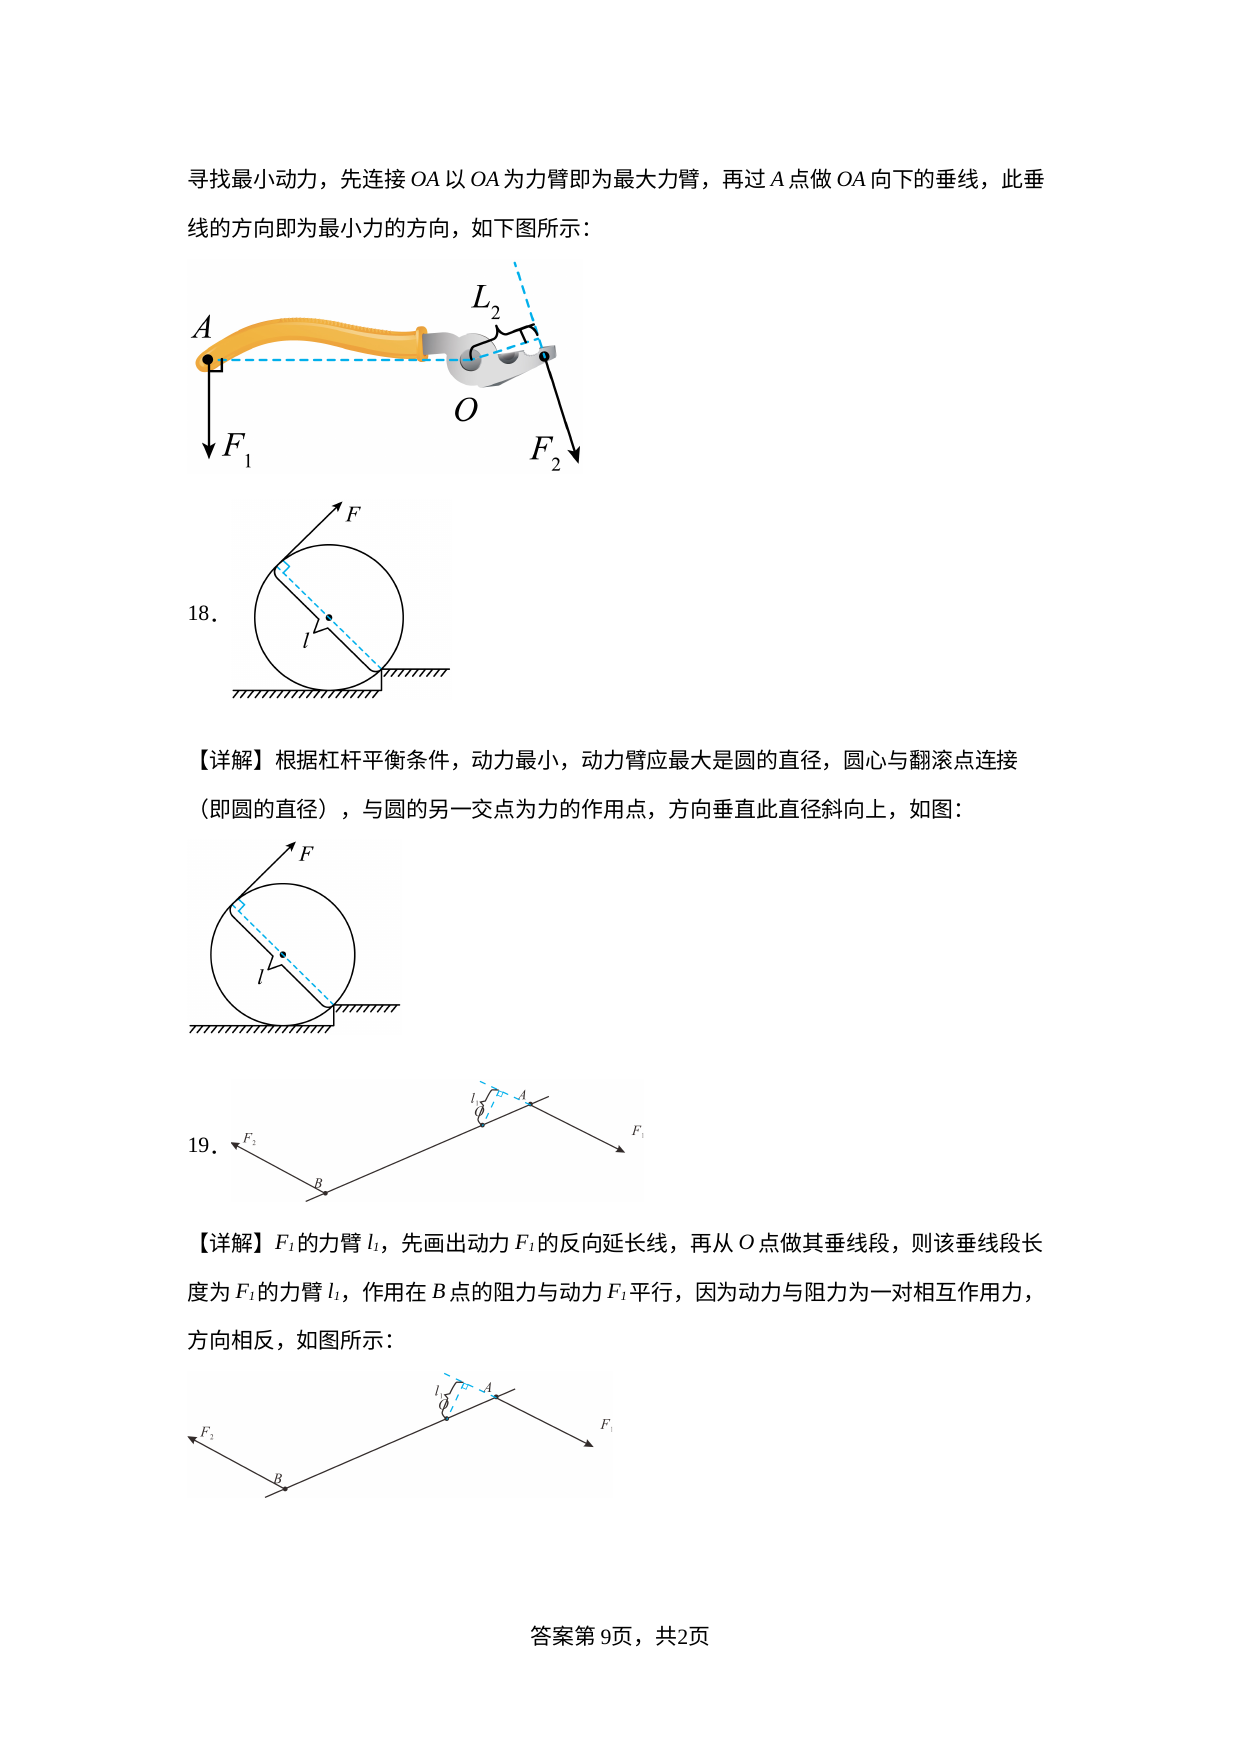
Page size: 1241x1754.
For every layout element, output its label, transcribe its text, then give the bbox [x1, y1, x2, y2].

text 【详解】根据杠杆平衡条件，动力最小，动力臂应最大是圆的直径，圆心与翻滚点连接（即圆的直径），与圆的另一交点为力的作用点，方向垂直此直径斜向上，如图： [187, 742, 1053, 824]
picture [231, 499, 452, 700]
text 【详解】F1的力臂l1，先画出动力F1的反向延长线，再从O点做其垂线段，则该垂线段长度为F1的力臂l1，作用在B点的阻力与动力F1平行，因为动力与阻力为一对相互作用力，方向相反，如图所示： [187, 1226, 1053, 1356]
picture [187, 1371, 613, 1498]
picture [187, 259, 583, 474]
text 18． [187, 499, 1053, 727]
text 寻找最小动力，先连接OA以OA为力臂即为最大力臂，再过A点做OA向下的垂线，此垂线的方向即为最小力的方向，如下图所示： [187, 162, 1053, 243]
picture [231, 1079, 644, 1202]
picture [187, 839, 402, 1035]
